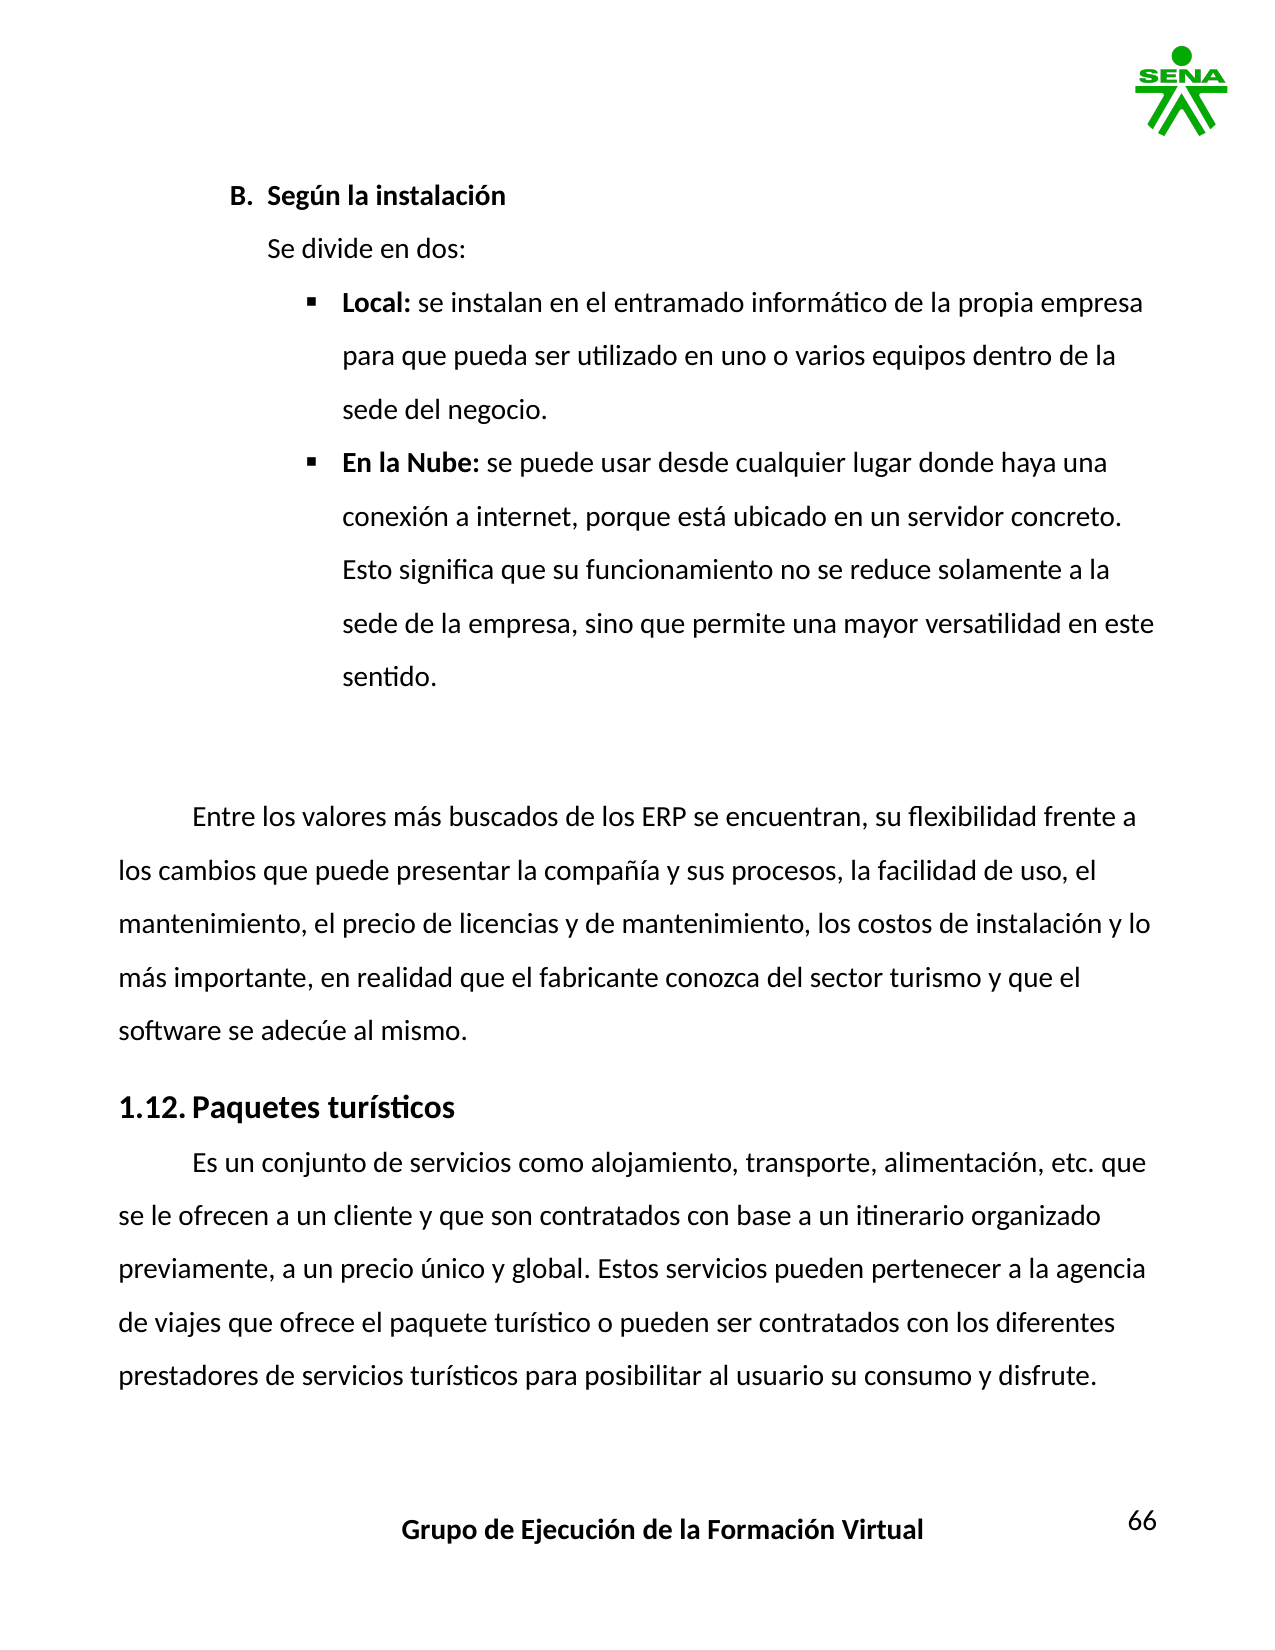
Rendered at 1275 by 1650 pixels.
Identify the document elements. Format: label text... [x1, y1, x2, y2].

list Se divide en dos: [267, 231, 1157, 266]
subtitle Paquetes turísticos [118, 1086, 1157, 1127]
picture [1135, 46, 1228, 136]
text Es un conjunto de servicios como alojamiento, transporte, alimentación, etc. que se le ofrecen a un cliente y que son contratados con base a un itinerario organizado previamente, a un precio único y global. Estos servicios pueden pertenecer a la agencia de viajes que ofrece el paquete turístico o pueden ser contratados con los diferentes prestadores de servicios turísticos para posibilitar al usuario su consumo y disfrute. [118, 1144, 1157, 1393]
list En la Nube: se puede usar desde cualquier lugar donde haya una conexión a internet, porque está ubicado en un servidor concreto. Esto significa que su funcionamiento no se reduce solamente a la sede de la empresa, sino que permite una mayor versatilidad en este sentido. [304, 444, 1157, 694]
list Según la instalación [229, 177, 1157, 213]
text Entre los valores más buscados de los ERP se encuentran, su flexibilidad frente a los cambios que puede presentar la compañía y sus procesos, la facilidad de uso, el mantenimiento, el precio de licencias y de mantenimiento, los costos de instalación y lo más importante, en realidad que el fabricante conozca del sector turismo y que el software se adecúe al mismo. [118, 798, 1157, 1048]
list Local: se instalan en el entramado informático de la propia empresa para que pueda ser utilizado en uno o varios equipos dentro de la sede del negocio. [304, 284, 1157, 427]
